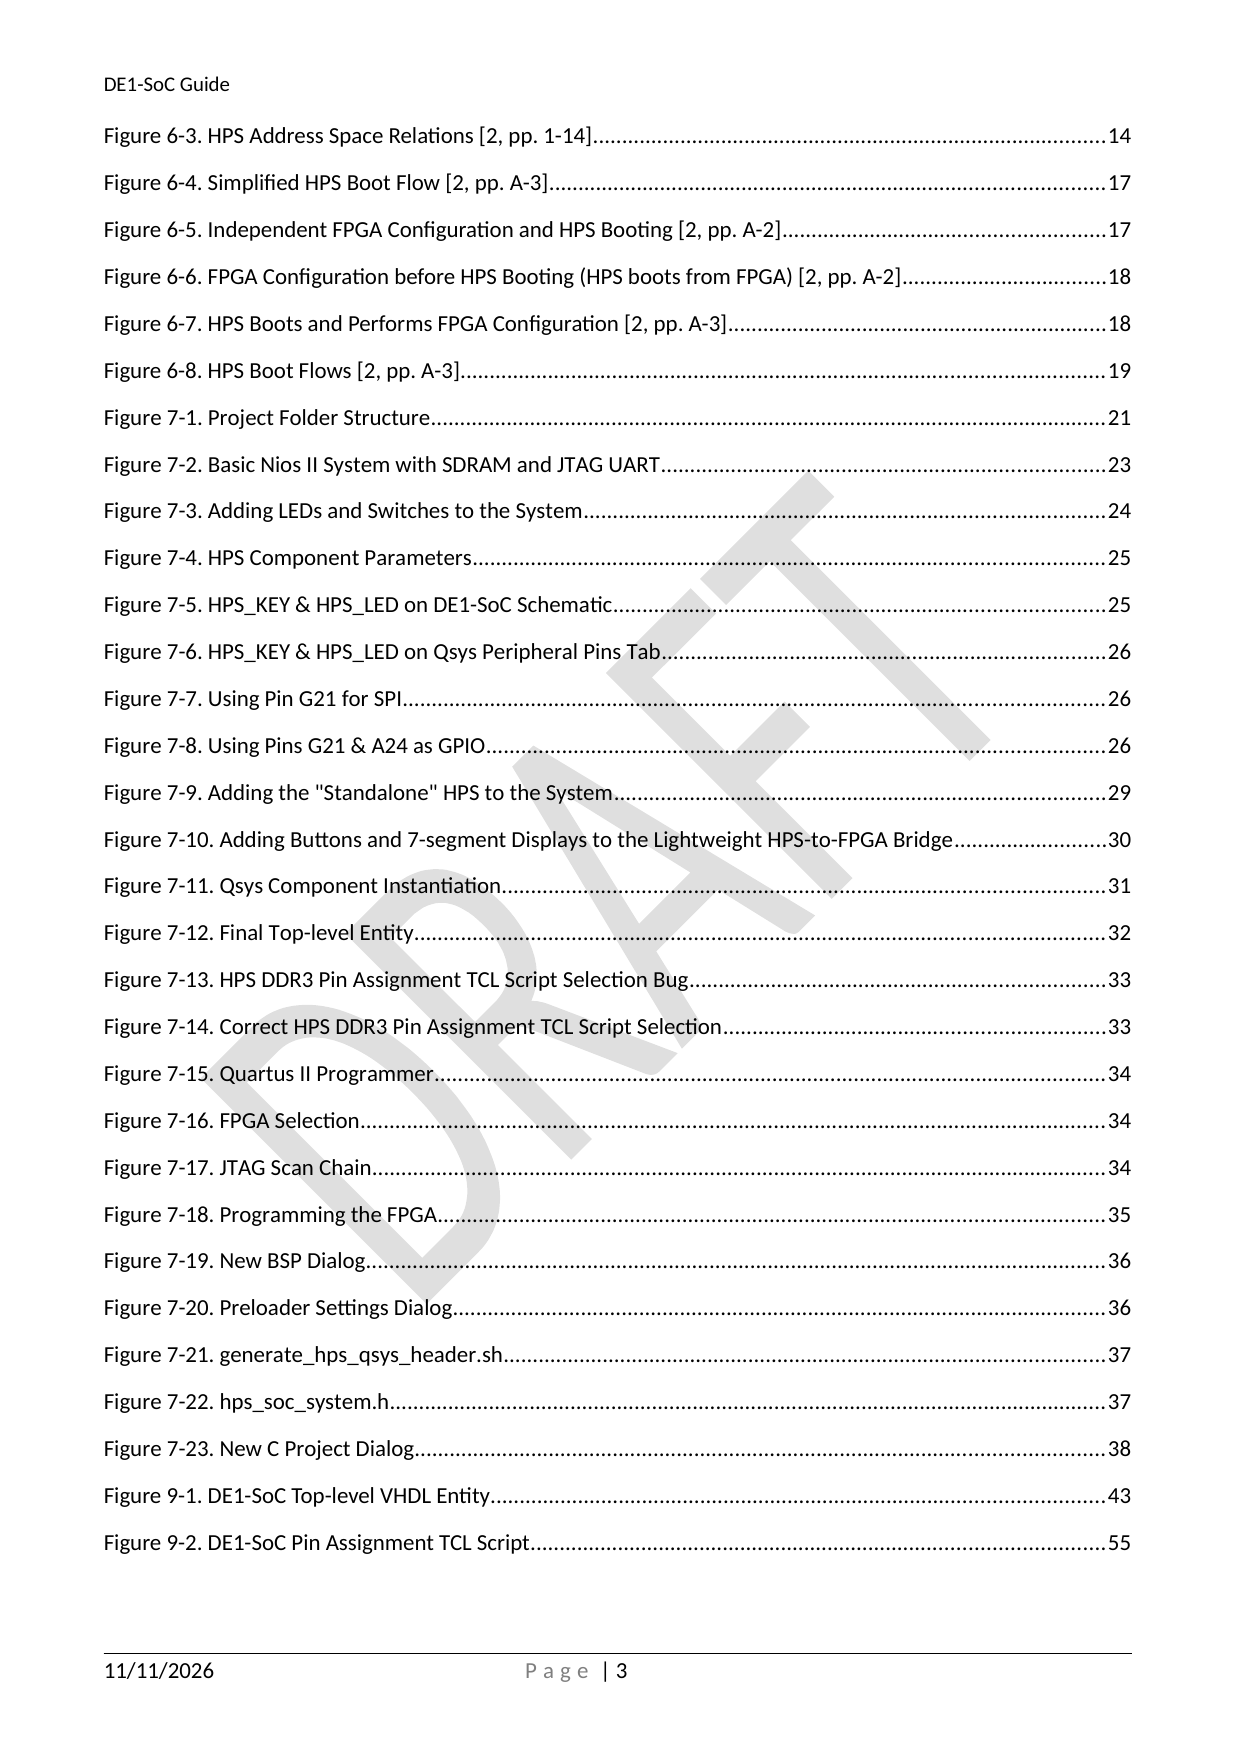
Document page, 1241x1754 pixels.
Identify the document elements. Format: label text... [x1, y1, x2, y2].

text Figure 7-20. Preloader Settings Dialog 36 [103, 1293, 1132, 1322]
text Figure 7-9. Adding the "Standalone" HPS to the System 29 [103, 778, 1132, 806]
text Figure 7-6. HPS_KEY & HPS_LED on Qsys Peripheral Pins Tab 26 [103, 637, 1132, 665]
text Figure 7-12. Final Top-level Entity 32 [103, 918, 1132, 947]
text Figure 7-22. hps_soc_system.h 37 [103, 1387, 1132, 1415]
text Figure 6-4. Simplified HPS Boot Flow [2, pp. A-3] 17 [103, 168, 1132, 197]
text Figure 6-5. Independent FPGA Configuration and HPS Booting [2, pp. A-2] 17 [103, 215, 1132, 243]
text Figure 7-4. HPS Component Parameters 25 [103, 543, 1132, 572]
text Figure 6-7. HPS Boots and Performs FPGA Configuration [2, pp. A-3] 18 [103, 309, 1132, 337]
text Figure 6-6. FPGA Configuration before HPS Booting (HPS boots from FPGA) [2, pp. A-2] 18 [103, 262, 1132, 290]
text Figure 7-18. Programming the FPGA 35 [103, 1200, 1132, 1228]
text Figure 7-11. Qsys Component Instantiation 31 [103, 872, 1132, 900]
text Figure 7-3. Adding LEDs and Switches to the System 24 [103, 497, 1132, 525]
text Figure 6-8. HPS Boot Flows [2, pp. A-3] 19 [103, 356, 1132, 384]
text Figure 7-17. JTAG Scan Chain 34 [103, 1153, 1132, 1181]
text Figure 7-13. HPS DDR3 Pin Assignment TCL Script Selection Bug 33 [103, 965, 1132, 993]
text Figure 7-15. Quartus II Programmer 34 [103, 1059, 1132, 1087]
text Figure 7-19. New BSP Dialog 36 [103, 1247, 1132, 1275]
text Figure 7-1. Project Folder Structure 21 [103, 403, 1132, 431]
text Figure 7-2. Basic Nios II System with SDRAM and JTAG UART 23 [103, 450, 1132, 478]
text Figure 7-21. generate_hps_qsys_header.sh 37 [103, 1340, 1132, 1368]
text Figure 7-7. Using Pin G21 for SPI 26 [103, 684, 1132, 712]
text Figure 7-8. Using Pins G21 & A24 as GPIO 26 [103, 731, 1132, 759]
text Figure 7-16. FPGA Selection 34 [103, 1106, 1132, 1134]
text Figure 7-23. New C Project Dialog 38 [103, 1434, 1132, 1462]
text Figure 9-2. DE1-SoC Pin Assignment TCL Script 55 [103, 1528, 1132, 1556]
text Figure 7-5. HPS_KEY & HPS_LED on DE1-SoC Schematic 25 [103, 590, 1132, 618]
text Figure 9-1. DE1-SoC Top-level VHDL Entity 43 [103, 1481, 1132, 1509]
text Figure 7-10. Adding Buttons and 7-segment Displays to the Lightweight HPS-to-FPGA Bridge 30 [103, 825, 1132, 853]
text Figure 7-14. Correct HPS DDR3 Pin Assignment TCL Script Selection 33 [103, 1012, 1132, 1040]
text Figure 6-3. HPS Address Space Relations [2, pp. 1-14] 14 [103, 122, 1132, 150]
